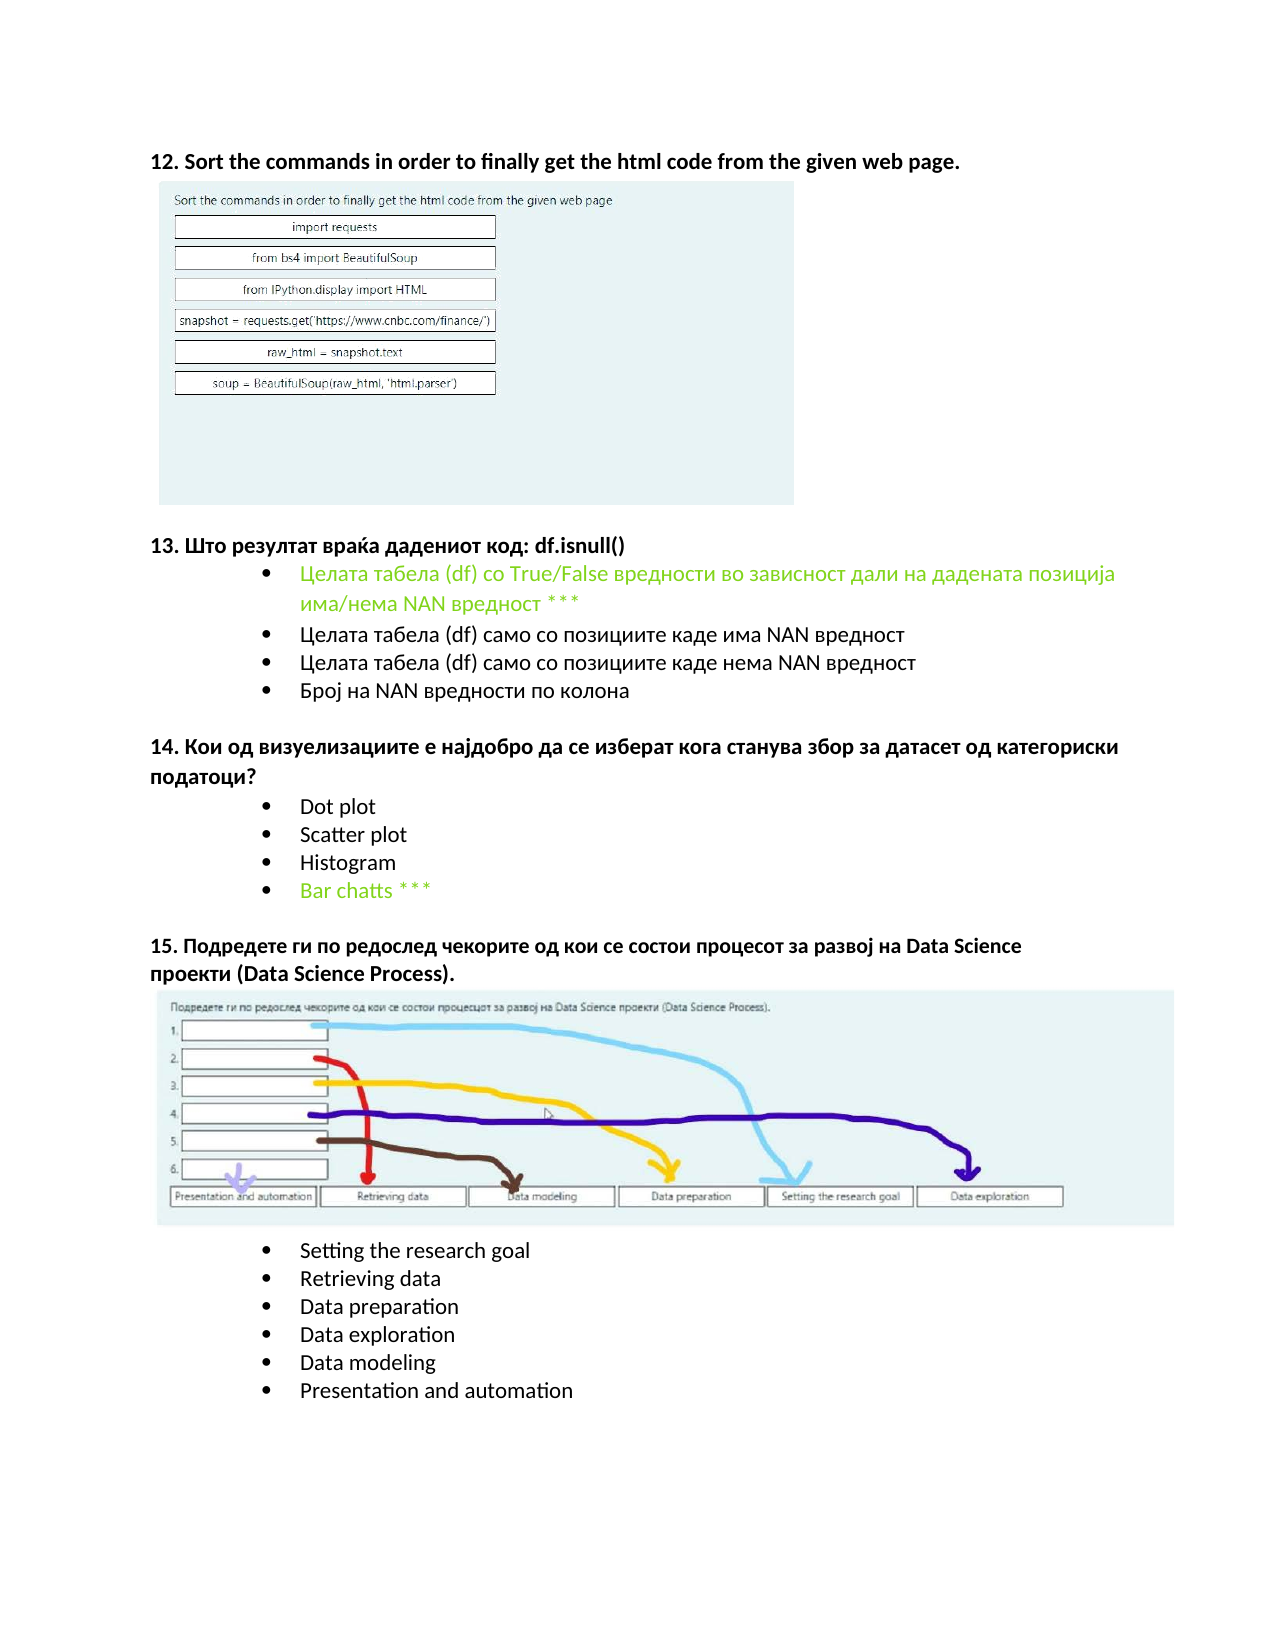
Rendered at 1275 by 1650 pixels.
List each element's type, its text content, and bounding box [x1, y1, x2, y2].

list Целата табела (df) само со позициите каде има NAN вредност [262, 620, 1125, 648]
picture [150, 174, 794, 505]
list Presentation and automation [262, 1376, 1125, 1404]
list Data preparation [262, 1292, 1125, 1320]
text 14. Кои од визуелизациите е најдобро да се изберат кога станува збор за датасет од категориски податоци? [150, 732, 1125, 790]
text проекти (Data Science Process). [150, 959, 1125, 987]
list Целата табела (df) само со позициите каде нема NAN вредност [262, 648, 1125, 676]
list Dot plot [262, 792, 1125, 820]
list Целата табела (df) со True/False вредности во зависност дали на дадената позиција има/нема NAN вредност *** [262, 559, 1125, 618]
list Data modeling [262, 1348, 1125, 1376]
text 15. Подредете ги по редослед чекорите од кои се состои процесот за развој на Data Science [150, 932, 1125, 959]
list Data exploration [262, 1320, 1125, 1348]
list Histogram [262, 848, 1125, 876]
text 13. Што резултат враќа дадениот код: df.isnull() [150, 531, 1125, 559]
list Setting the research goal [262, 1236, 1125, 1264]
picture [150, 987, 1175, 1236]
list Retrieving data [262, 1264, 1125, 1292]
list Bar chatts *** [262, 876, 1125, 904]
list Број на NAN вредности по колона [262, 676, 1125, 704]
list Scatter plot [262, 820, 1125, 848]
